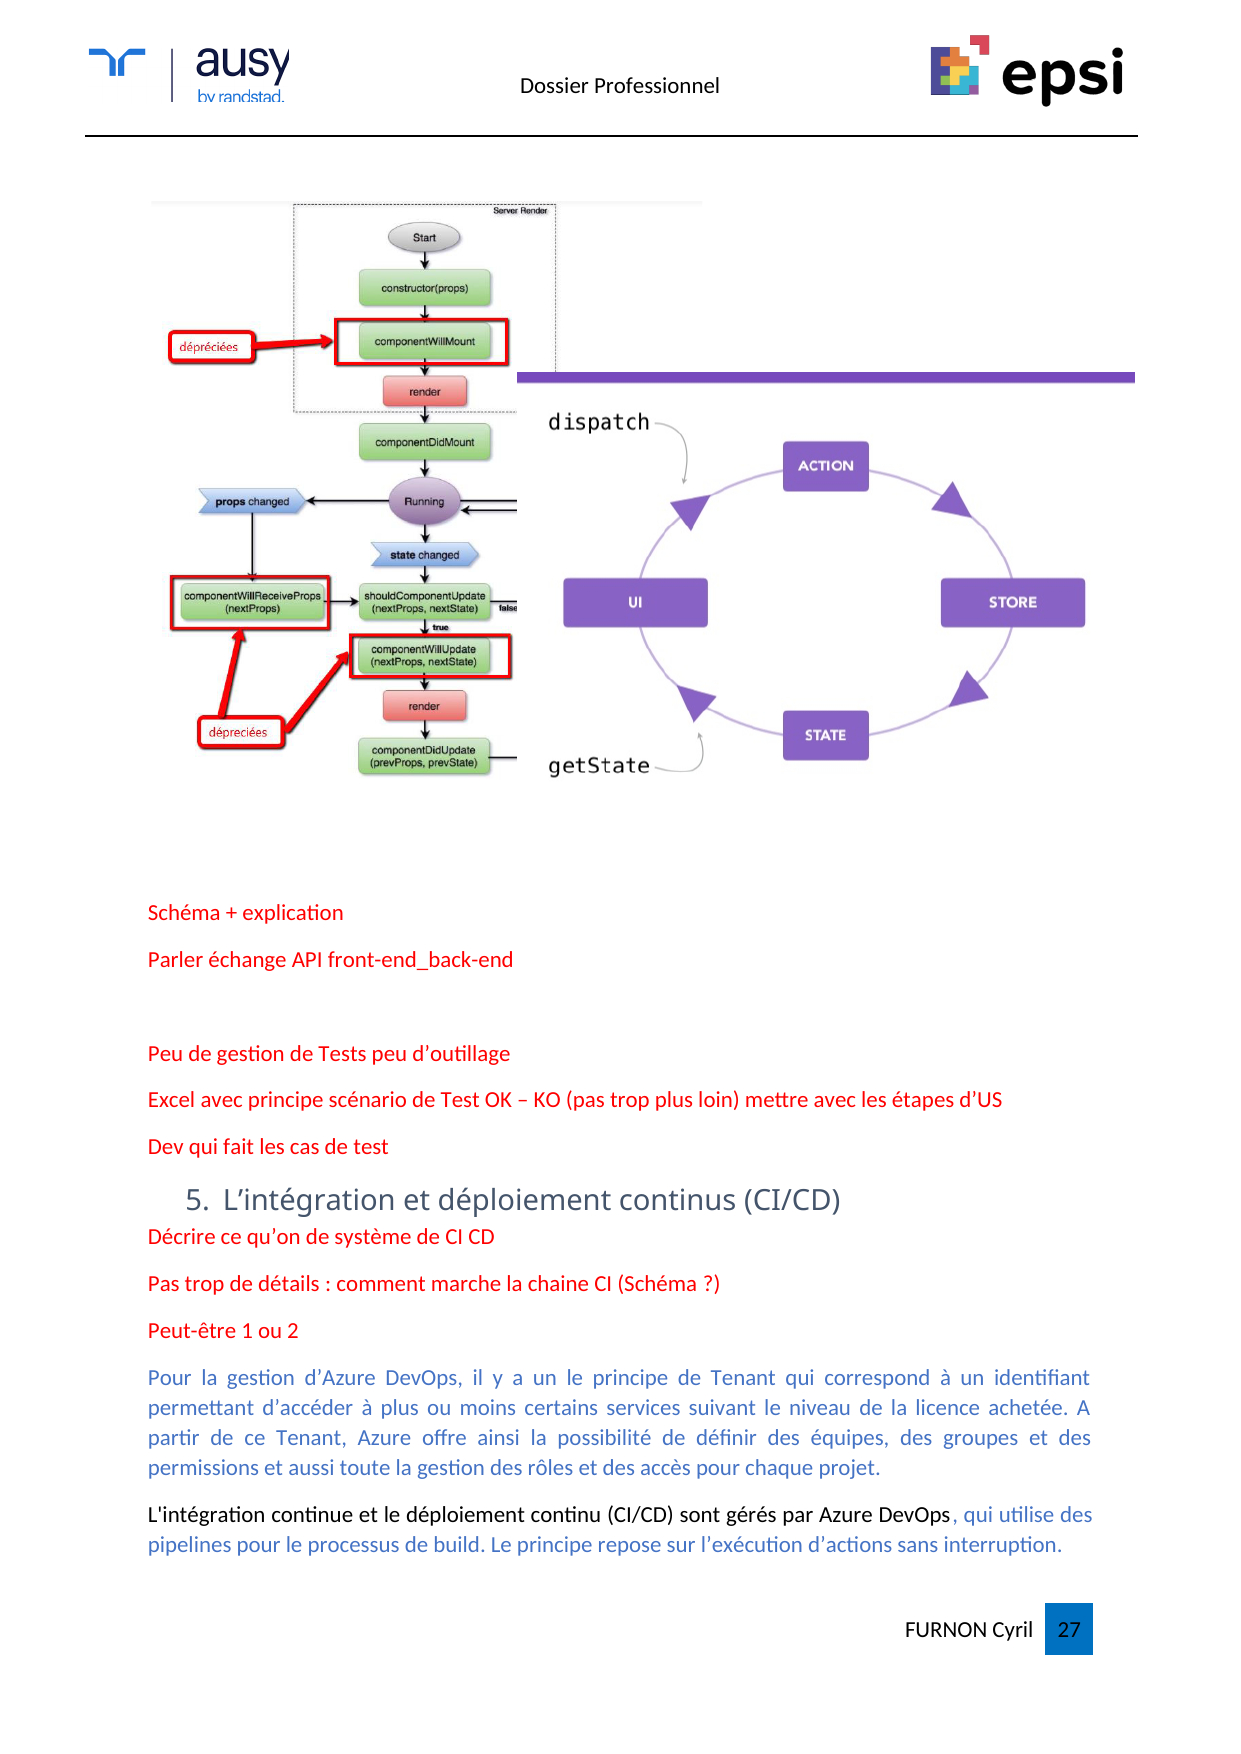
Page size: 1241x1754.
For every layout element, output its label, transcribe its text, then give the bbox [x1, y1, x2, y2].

text Dev qui fait les cas de test [148, 1132, 1093, 1160]
text Peu de gestion de Tests peu d’outillage [148, 1039, 1093, 1067]
text Peut-être 1 ou 2 [148, 1316, 1093, 1344]
picture [517, 372, 1135, 833]
subtitle L’intégration et déploiement continus (CI/CD) [185, 1179, 1093, 1219]
text L'intégration continue et le déploiement continu (CI/CD) sont gérés par Azure DevOps, qui utilise des pipelines pour le processus de build. Le principe repose sur l’exécution d’actions sans interruption. [148, 1500, 1093, 1558]
text Pas trop de détails : comment marche la chaine CI (Schéma ?) [148, 1269, 1093, 1297]
text Décrire ce qu’on de système de CI CD [148, 1222, 1093, 1250]
text Excel avec principe scénario de Test OK – KO (pas trop plus loin) mettre avec les étapes d’US [148, 1086, 1093, 1113]
picture [88, 48, 289, 102]
text Schéma + explication [148, 898, 1093, 926]
text Parler échange API front-end_back-end [148, 945, 1093, 973]
text Pour la gestion d’Azure DevOps, il y a un le principe de Tenant qui correspond à un identifiant permettant d’accéder à plus ou moins certains services suivant le niveau de la licence achetée. A partir de ce Tenant, Azure offre ainsi la possibilité de définir des équipes, des groupes et des permissions et aussi toute la gestion des rôles et des accès pour chaque projet. [148, 1363, 1093, 1481]
